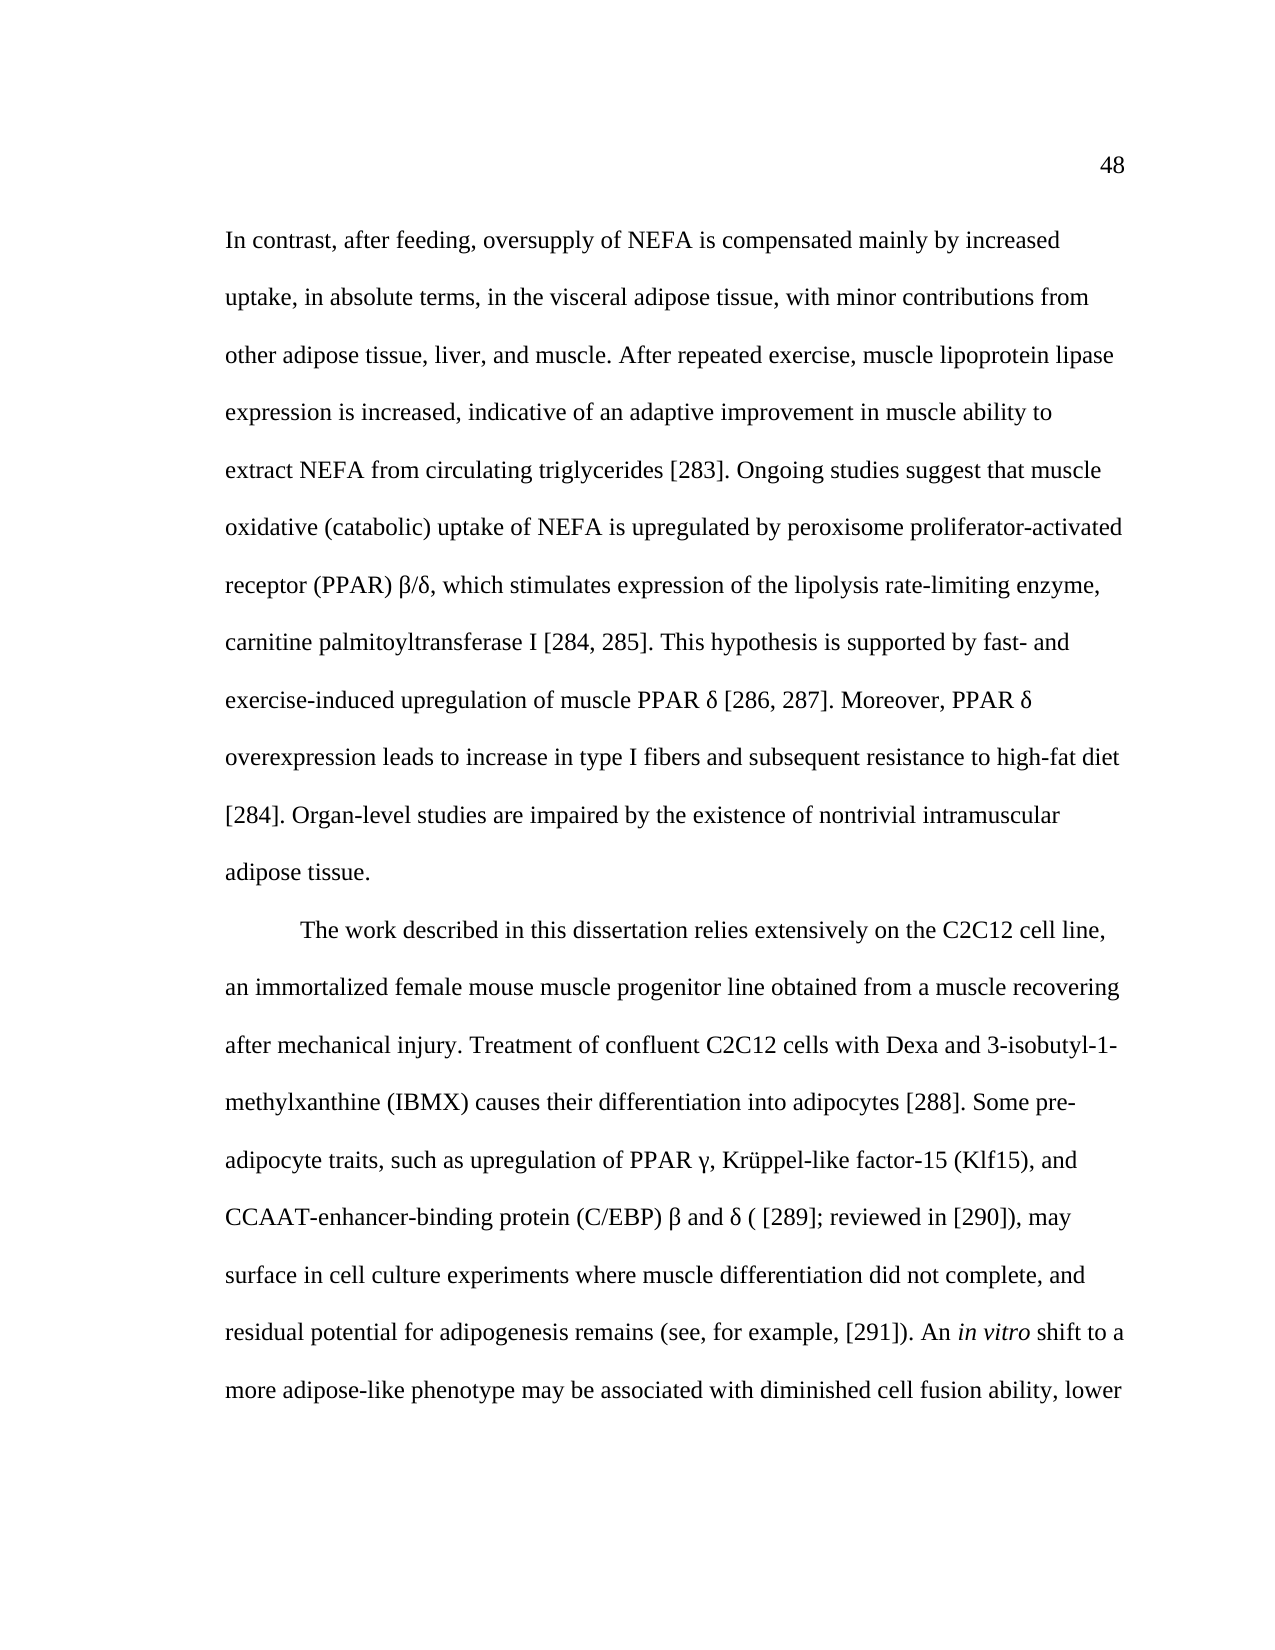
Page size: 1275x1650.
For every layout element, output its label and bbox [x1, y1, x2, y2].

text [225, 225, 1125, 886]
text [225, 915, 1125, 1404]
